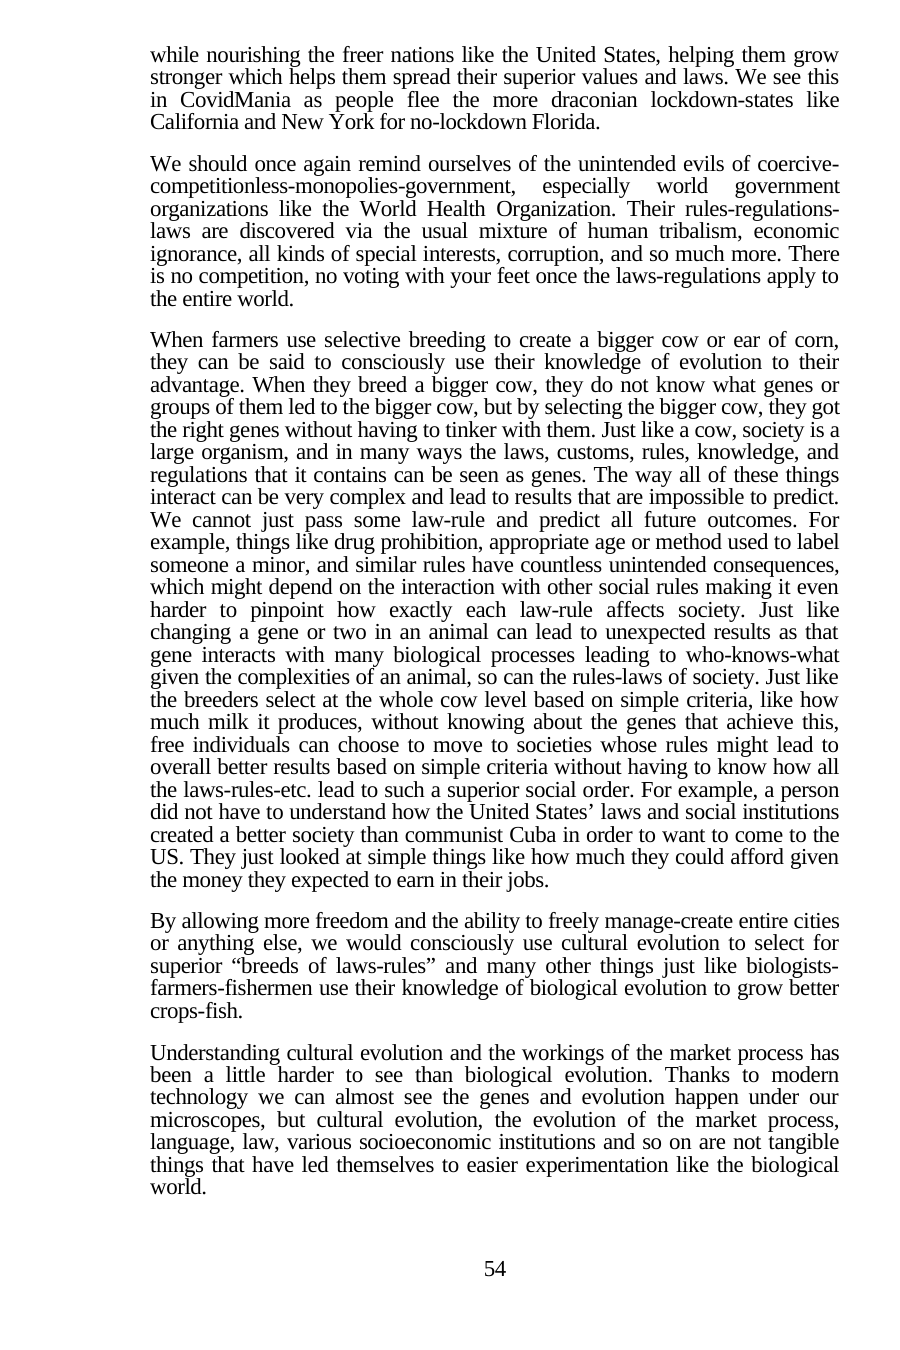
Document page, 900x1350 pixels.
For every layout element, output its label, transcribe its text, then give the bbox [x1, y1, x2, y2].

text By allowing more freedom and the ability to freely manage-create entire cities or anything else, we would consciously use cultural evolution to select for superior “breeds of laws-rules” and many other things just like biologists-farmers-fishermen use their knowledge of biological evolution to grow better crops-fish. [150, 911, 840, 1023]
text When farmers use selective breeding to create a bigger cow or ear of corn, they can be said to consciously use their knowledge of evolution to their advantage. When they breed a bigger cow, they do not know what genes or groups of them led to the bigger cow, but by selecting the bigger cow, they got the right genes without having to tinker with them. Just like a cow, society is a large organism, and in many ways the laws, customs, rules, knowledge, and regulations that it contains can be seen as genes. The way all of these things interact can be very complex and lead to results that are impossible to predict. We cannot just pass some law-rule and predict all future outcomes. For example, things like drug prohibition, appropriate age or method used to label someone a minor, and similar rules have countless unintended consequences, which might depend on the interaction with other social rules making it even harder to pinpoint how exactly each law-rule affects society. Just like changing a gene or two in an animal can lead to unexpected results as that gene interacts with many biological processes leading to who-knows-what given the complexities of an animal, so can the rules-laws of society. Just like the breeders select at the whole cow level based on simple criteria, like how much milk it produces, without knowing about the genes that achieve this, free individuals can choose to move to societies whose rules might lead to overall better results based on simple criteria without having to know how all the laws-rules-etc. lead to such a superior social order. For example, a person did not have to understand how the United States’ laws and social institutions created a better society than communist Cuba in order to want to come to the US. They just looked at simple things like how much they could afford given the money they expected to earn in their jobs. [150, 330, 840, 892]
text We should once again remind ourselves of the unintended evils of coercive-competitionless-monopolies-government, especially world government organizations like the World Health Organization. Their rules-regulations-laws are discovered via the usual mixture of human tribalism, economic ignorance, all kinds of special interests, corruption, and so much more. There is no competition, no voting with your feet once the laws-regulations apply to the entire world. [150, 154, 840, 311]
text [150, 45, 840, 135]
text Understanding cultural evolution and the workings of the market process has been a little harder to see than biological evolution. Thanks to modern technology we can almost see the genes and evolution happen under our microscopes, but cultural evolution, the evolution of the market process, language, law, various socioeconomic institutions and so on are not tangible things that have led themselves to easier experimentation like the biological world. [150, 1042, 840, 1199]
